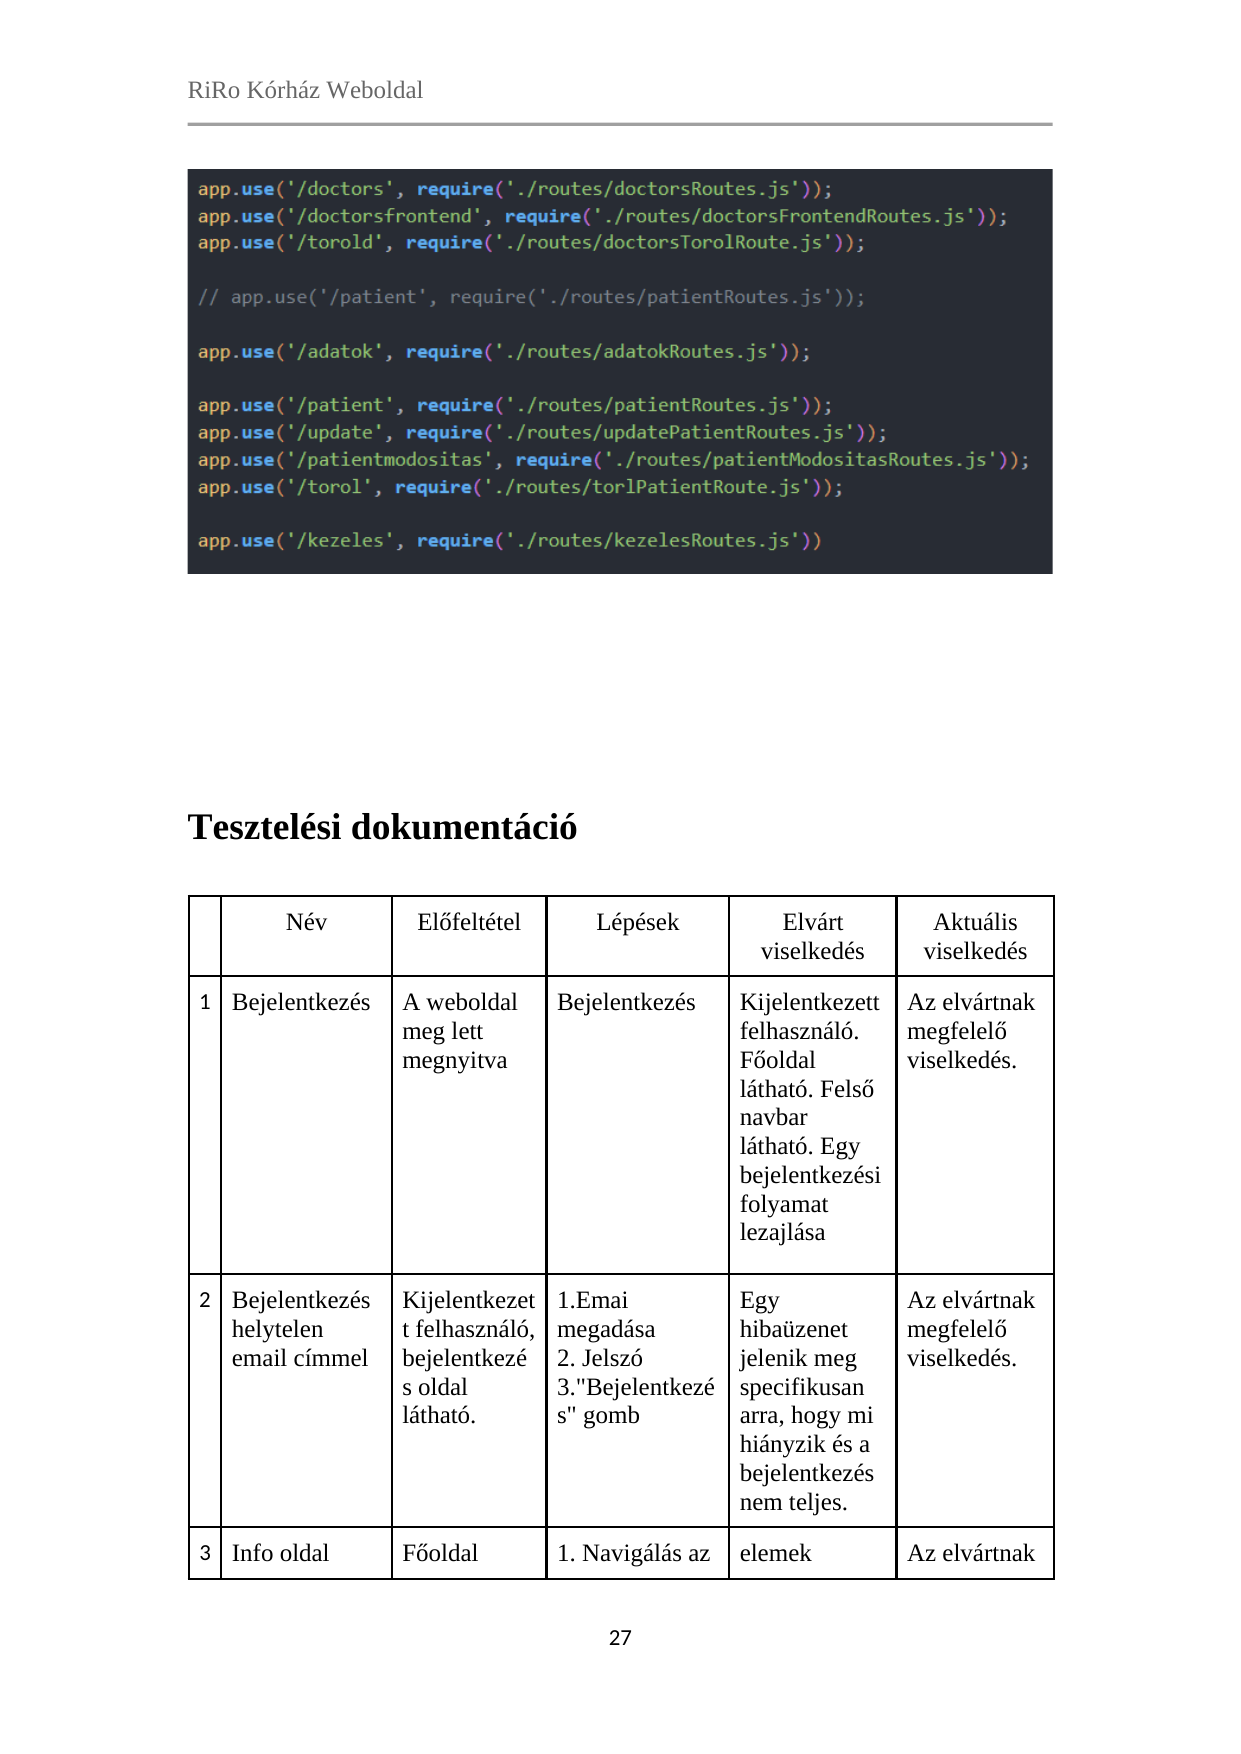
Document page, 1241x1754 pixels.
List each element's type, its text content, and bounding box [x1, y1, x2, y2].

table_cell Az elvártnak megfelelő viselkedés. [898, 1275, 1053, 1526]
table_cell 2 [190, 1275, 220, 1526]
table_cell 1 [190, 977, 220, 1273]
table_cell Egy hibaüzenet jelenik meg specifikusan arra, hogy mi hiányzik és a bejelentkezés nem teljes. [730, 1275, 895, 1526]
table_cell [730, 1528, 895, 1577]
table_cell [898, 1528, 1053, 1577]
table_cell 1.Emai megadása 2. Jelszó 3."Bejelentkezés" gomb [548, 1275, 728, 1526]
subtitle Tesztelési dokumentáció [187, 804, 1053, 848]
table_cell 3 [190, 1528, 220, 1577]
table_header Elvárt viselkedés [730, 897, 895, 975]
table_header Név [222, 897, 391, 975]
table_header [190, 897, 220, 975]
table_cell Bejelentkezés [222, 977, 391, 1273]
table_header Lépések [548, 897, 728, 975]
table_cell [222, 1528, 391, 1577]
picture [187, 169, 1053, 574]
table_cell Az elvártnak megfelelő viselkedés. [898, 977, 1053, 1273]
table_cell Kijelentkezett felhasználó, bejelentkezés oldal látható. [393, 1275, 545, 1526]
table_header Aktuális viselkedés [898, 897, 1053, 975]
table_cell Bejelentkezés helytelen email címmel [222, 1275, 391, 1526]
table_cell Kijelentkezett felhasználó. Főoldal látható. Felső navbar látható. Egy bejelentkezési folyamat lezajlása [730, 977, 895, 1273]
table_cell A weboldal meg lett megnyitva [393, 977, 545, 1273]
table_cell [548, 1528, 728, 1577]
table_header Előfeltétel [393, 897, 545, 975]
table_cell Bejelentkezés [548, 977, 728, 1273]
table_cell Főoldal látható [393, 1528, 545, 1577]
